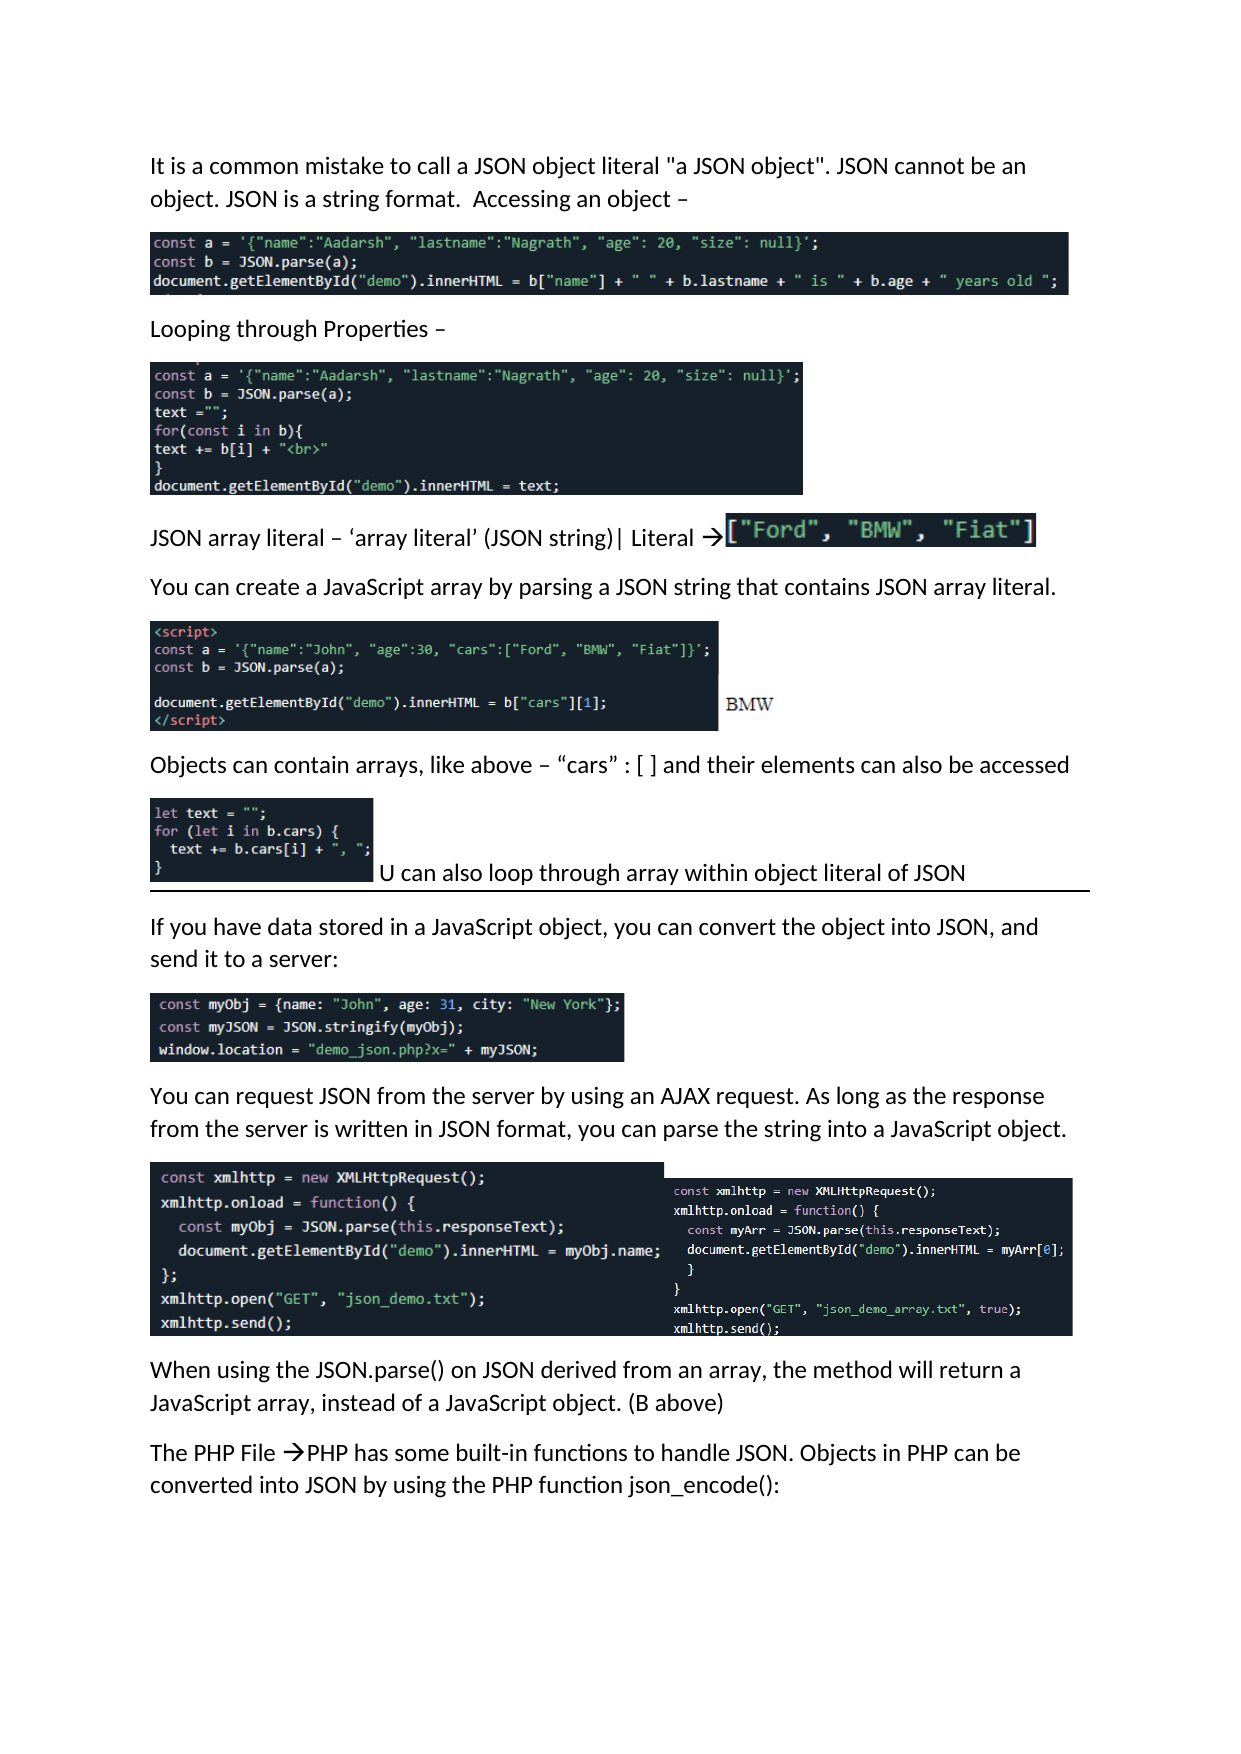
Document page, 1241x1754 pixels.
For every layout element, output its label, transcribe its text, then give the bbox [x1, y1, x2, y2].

text If you have data stored in a JavaScript object, you can convert the object into JSON, and send it to a server: [150, 911, 1090, 974]
picture [150, 1162, 1073, 1336]
picture [150, 362, 803, 495]
text The PHP File PHP has some built-in functions to handle JSON. Objects in PHP can be converted into JSON by using the PHP function json_encode(): [150, 1437, 1090, 1500]
text Objects can contain arrays, like above – “cars” : [ ] and their elements can also be accessed [150, 749, 1090, 779]
text When using the JSON.parse() on JSON derived from an array, the method will return a JavaScript array, instead of a JavaScript object. (B above) [150, 1354, 1090, 1418]
text You can create a JavaScript array by parsing a JSON string that contains JSON array literal. [150, 572, 1090, 602]
text You can request JSON from the server by using an AJAX request. As long as the response from the server is written in JSON format, you can parse the string into a JavaScript object. [150, 1080, 1090, 1144]
picture [150, 621, 815, 731]
text U can also loop through array within object literal of JSON [150, 798, 1090, 890]
picture [725, 513, 1037, 547]
picture [150, 232, 1069, 295]
picture [150, 798, 374, 882]
text Looping through Properties – [150, 313, 1090, 344]
picture [150, 993, 625, 1062]
text It is a common mistake to call a JSON object literal "a JSON object". JSON cannot be an object. JSON is a string format. Accessing an object – [150, 150, 1090, 213]
